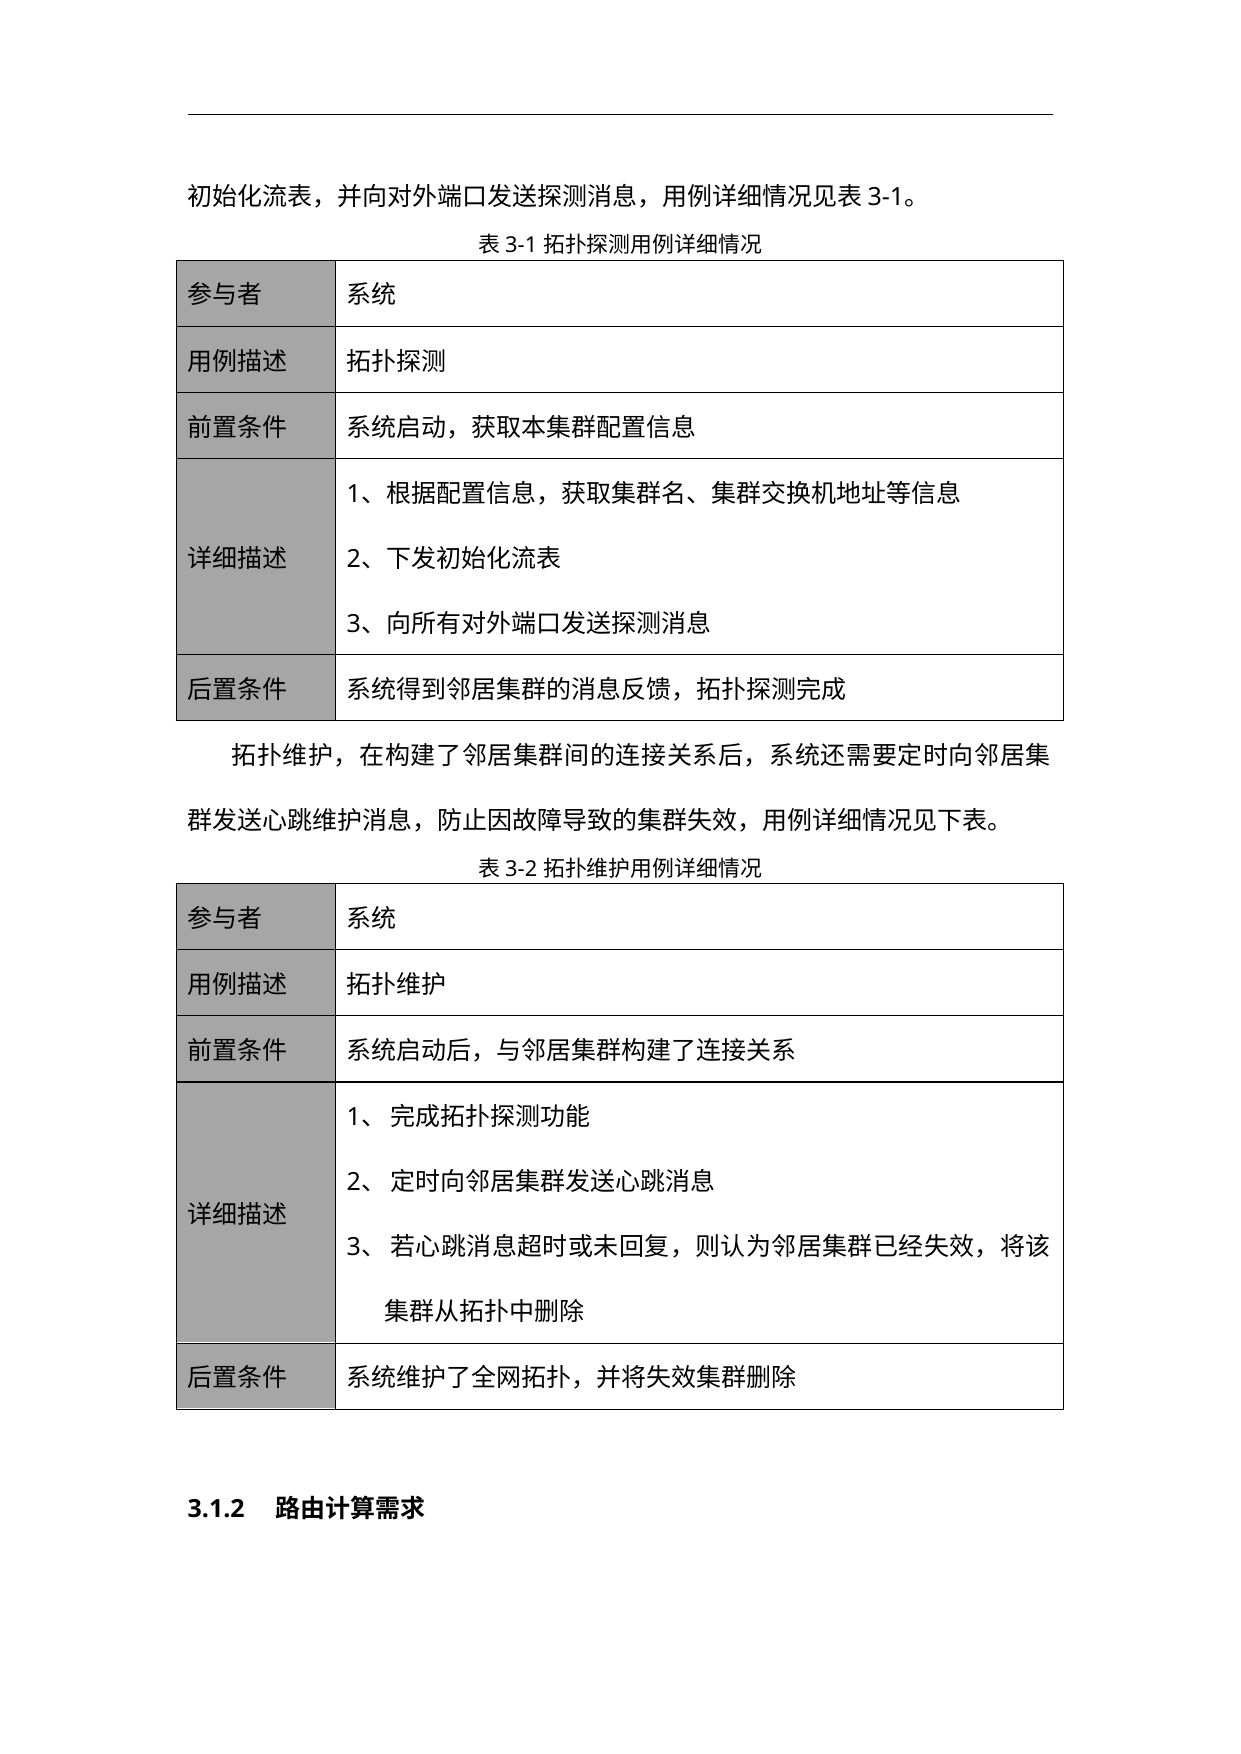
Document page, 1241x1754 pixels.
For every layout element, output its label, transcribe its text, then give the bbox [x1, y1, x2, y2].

table_cell 1、根据配置信息，获取集群名、集群交换机地址等信息 2、下发初始化流表 3、向所有对外端口发送探测消息 [336, 459, 1063, 654]
text 表3-2 拓扑维护用例详细情况 [187, 851, 1053, 883]
table_cell 详细描述 [177, 1083, 335, 1342]
table_cell 用例描述 [177, 327, 335, 392]
table_cell 前置条件 [177, 393, 335, 458]
text 表3-1 拓扑探测用例详细情况 [187, 227, 1053, 259]
table_header 系统 [336, 884, 1063, 949]
table_cell 系统得到邻居集群的消息反馈，拓扑探测完成 [336, 655, 1063, 720]
table_cell 拓扑探测 [336, 327, 1063, 392]
list 路由计算需求 [187, 1474, 1053, 1539]
table_cell 前置条件 [177, 1016, 335, 1081]
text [187, 162, 1053, 227]
table_cell 详细描述 [177, 459, 335, 654]
text 拓扑维护，在构建了邻居集群间的连接关系后，系统还需要定时向邻居集群发送心跳维护消息，防止因故障导致的集群失效，用例详细情况见下表。 [187, 721, 1053, 851]
table_cell 后置条件 [177, 1344, 335, 1408]
table_cell 系统维护了全网拓扑，并将失效集群删除 [336, 1344, 1063, 1408]
table_cell 系统启动后，与邻居集群构建了连接关系 [336, 1016, 1063, 1081]
table_header 参与者 [177, 261, 335, 326]
table_cell 用例描述 [177, 950, 335, 1015]
table_cell 完成拓扑探测功能 定时向邻居集群发送心跳消息 若心跳消息超时或未回复，则认为邻居集群已经失效，将该集群从拓扑中删除 [336, 1083, 1063, 1342]
table_header 系统 [336, 261, 1063, 326]
table_header 参与者 [177, 884, 335, 949]
table_cell 后置条件 [177, 655, 335, 720]
table_cell 拓扑维护 [336, 950, 1063, 1015]
table_cell 系统启动，获取本集群配置信息 [336, 393, 1063, 458]
